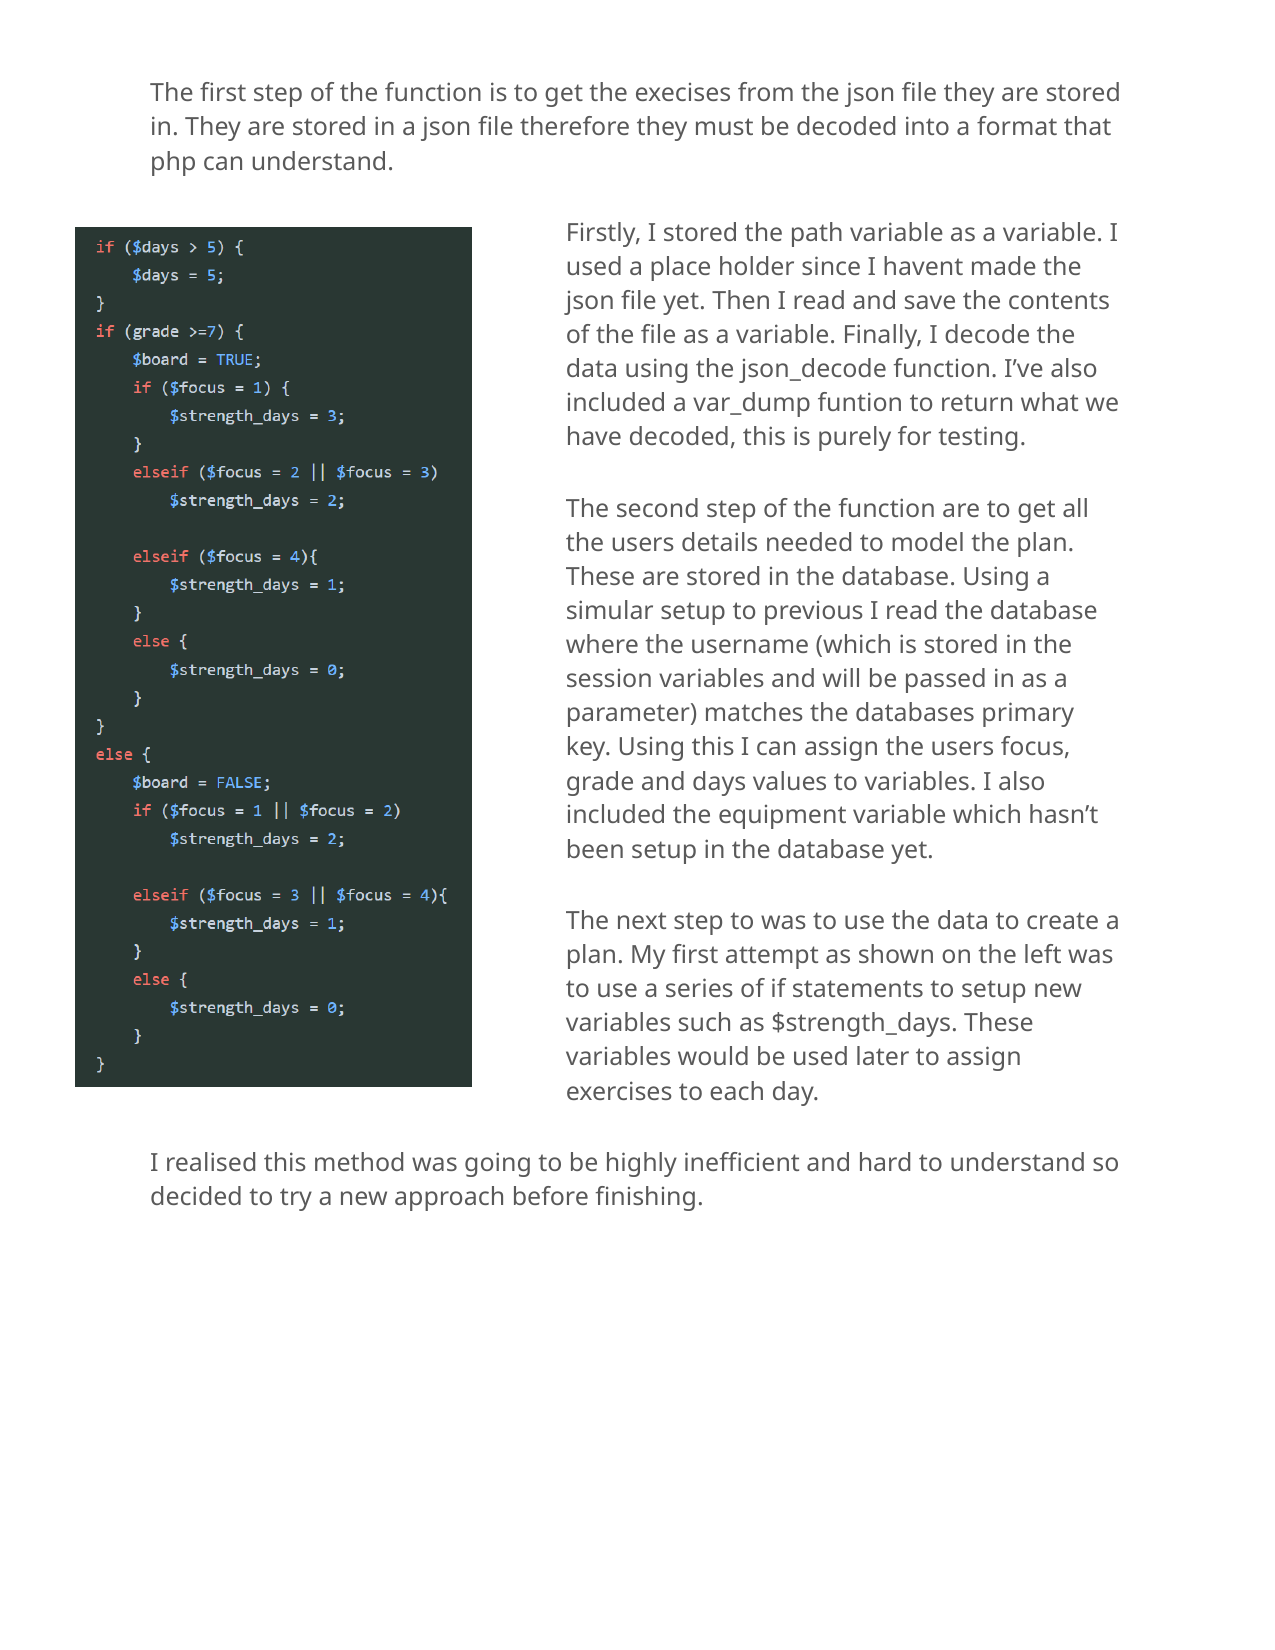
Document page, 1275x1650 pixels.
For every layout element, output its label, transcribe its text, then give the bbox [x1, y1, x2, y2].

picture [75, 227, 472, 1087]
text The next step to was to use the data to create a plan. My first attempt as shown on the left was to use a series of if statements to setup new variables such as $strength_days. These variables would be used later to assign exercises to each day. [150, 903, 1125, 1107]
text Firstly, I stored the path variable as a variable. I used a place holder since I havent made the json file yet. Then I read and save the contents of the file as a variable. Finally, I decode the data using the json_decode function. I’ve also included a var_dump funtion to return what we have decoded, this is purely for testing. [150, 215, 1125, 453]
text The second step of the function are to get all the users details needed to model the plan. These are stored in the database. Using a simular setup to previous I read the database where the username (which is stored in the session variables and will be passed in as a parameter) matches the databases primary key. Using this I can assign the users focus, grade and days values to variables. I also included the equipment variable which hasn’t been setup in the database yet. [472, 491, 1125, 865]
text The first step of the function is to get the execises from the json file they are stored in. They are stored in a json file therefore they must be decoded into a format that php can understand. [150, 75, 1125, 177]
text I realised this method was going to be highly inefficient and hard to understand so decided to try a new approach before finishing. [150, 1145, 1125, 1213]
